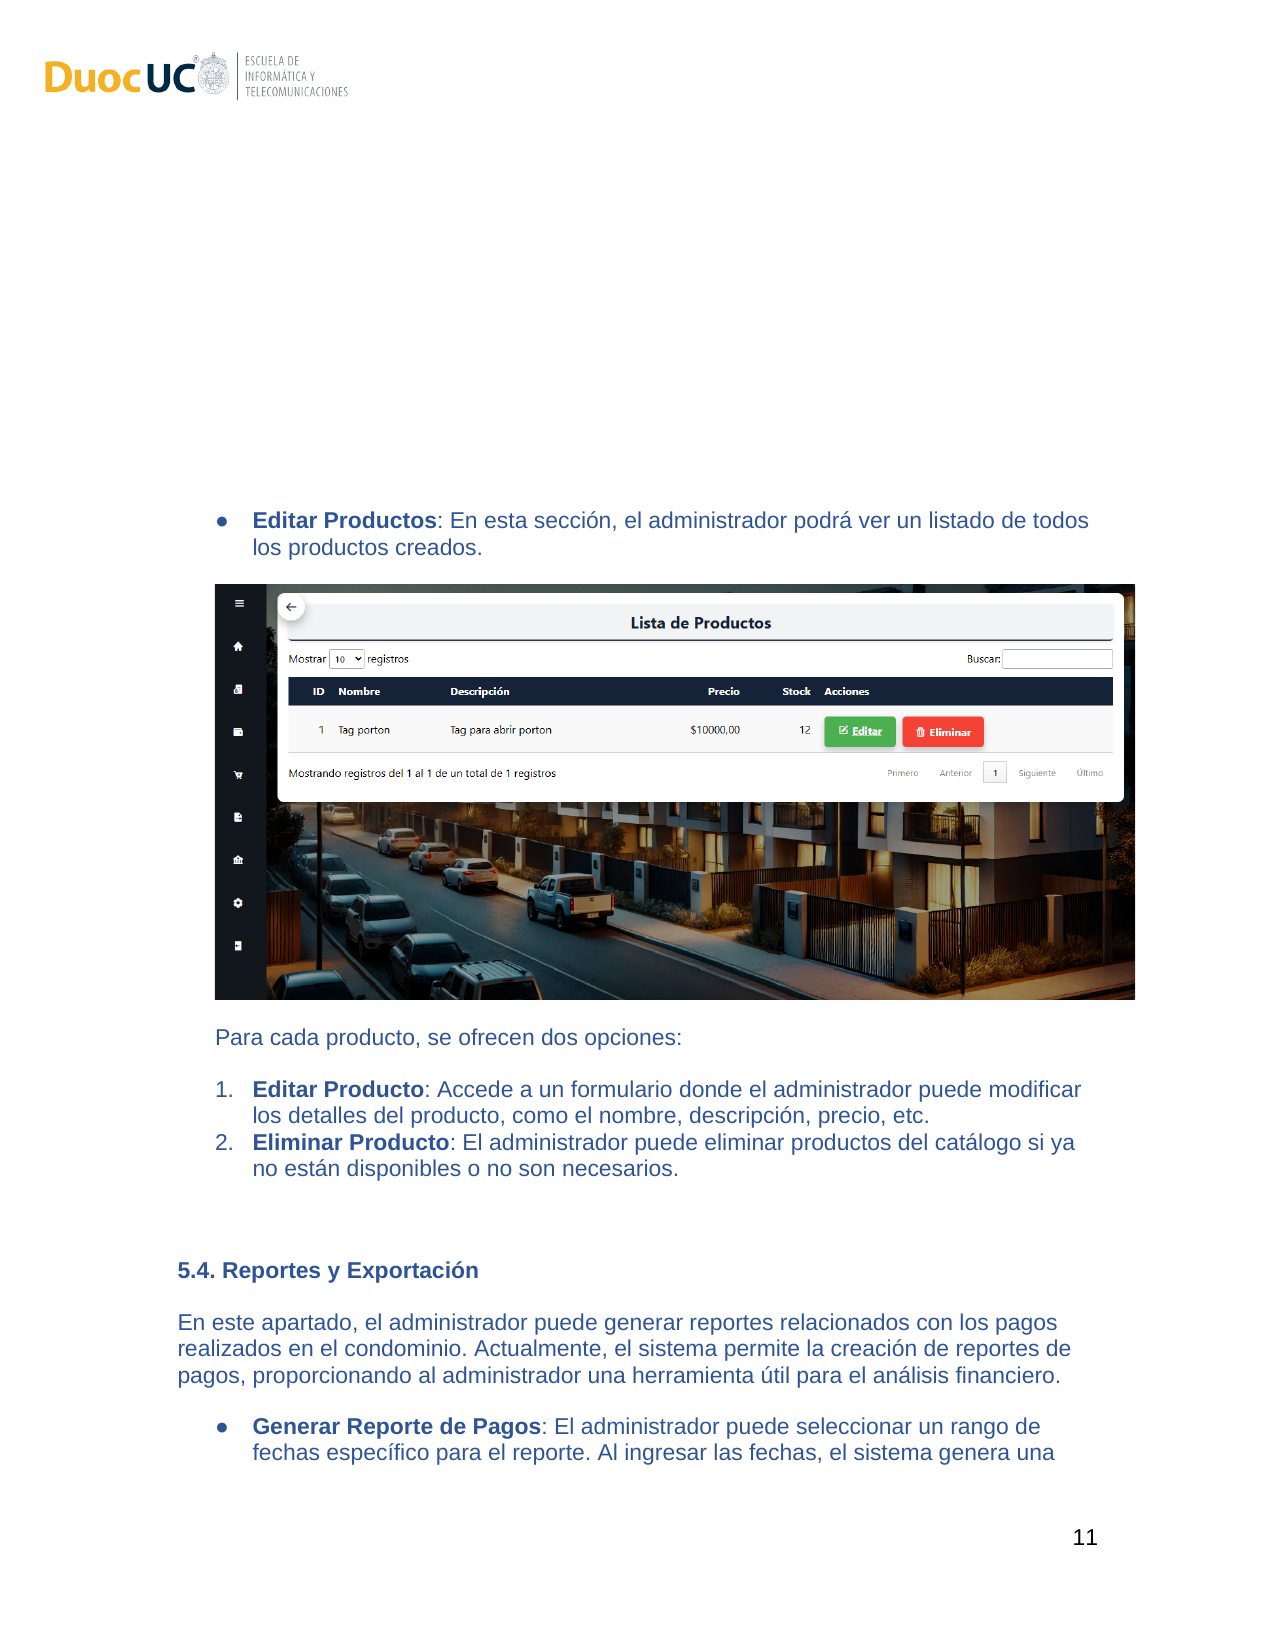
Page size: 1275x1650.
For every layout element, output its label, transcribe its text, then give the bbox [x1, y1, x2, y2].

list Eliminar Producto: El administrador puede eliminar productos del catálogo si ya no están disponibles o no son necesarios. [215, 1128, 1098, 1181]
text Para cada producto, se ofrecen dos opciones: [215, 1024, 1098, 1051]
picture [214, 584, 1136, 1000]
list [215, 1413, 1098, 1466]
subtitle 5.4. Reportes y Exportación [177, 1257, 1098, 1284]
picture [45, 38, 350, 111]
text En este apartado, el administrador puede generar reportes relacionados con los pagos realizados en el condominio. Actualmente, el sistema permite la creación de reportes de pagos, proporcionando al administrador una herramienta útil para el análisis financiero. [177, 1309, 1098, 1388]
list Editar Producto: Accede a un formulario donde el administrador puede modificar los detalles del producto, como el nombre, descripción, precio, etc. [215, 1076, 1098, 1128]
list Editar Productos: En esta sección, el administrador podrá ver un listado de todos los productos creados. [215, 507, 1098, 560]
